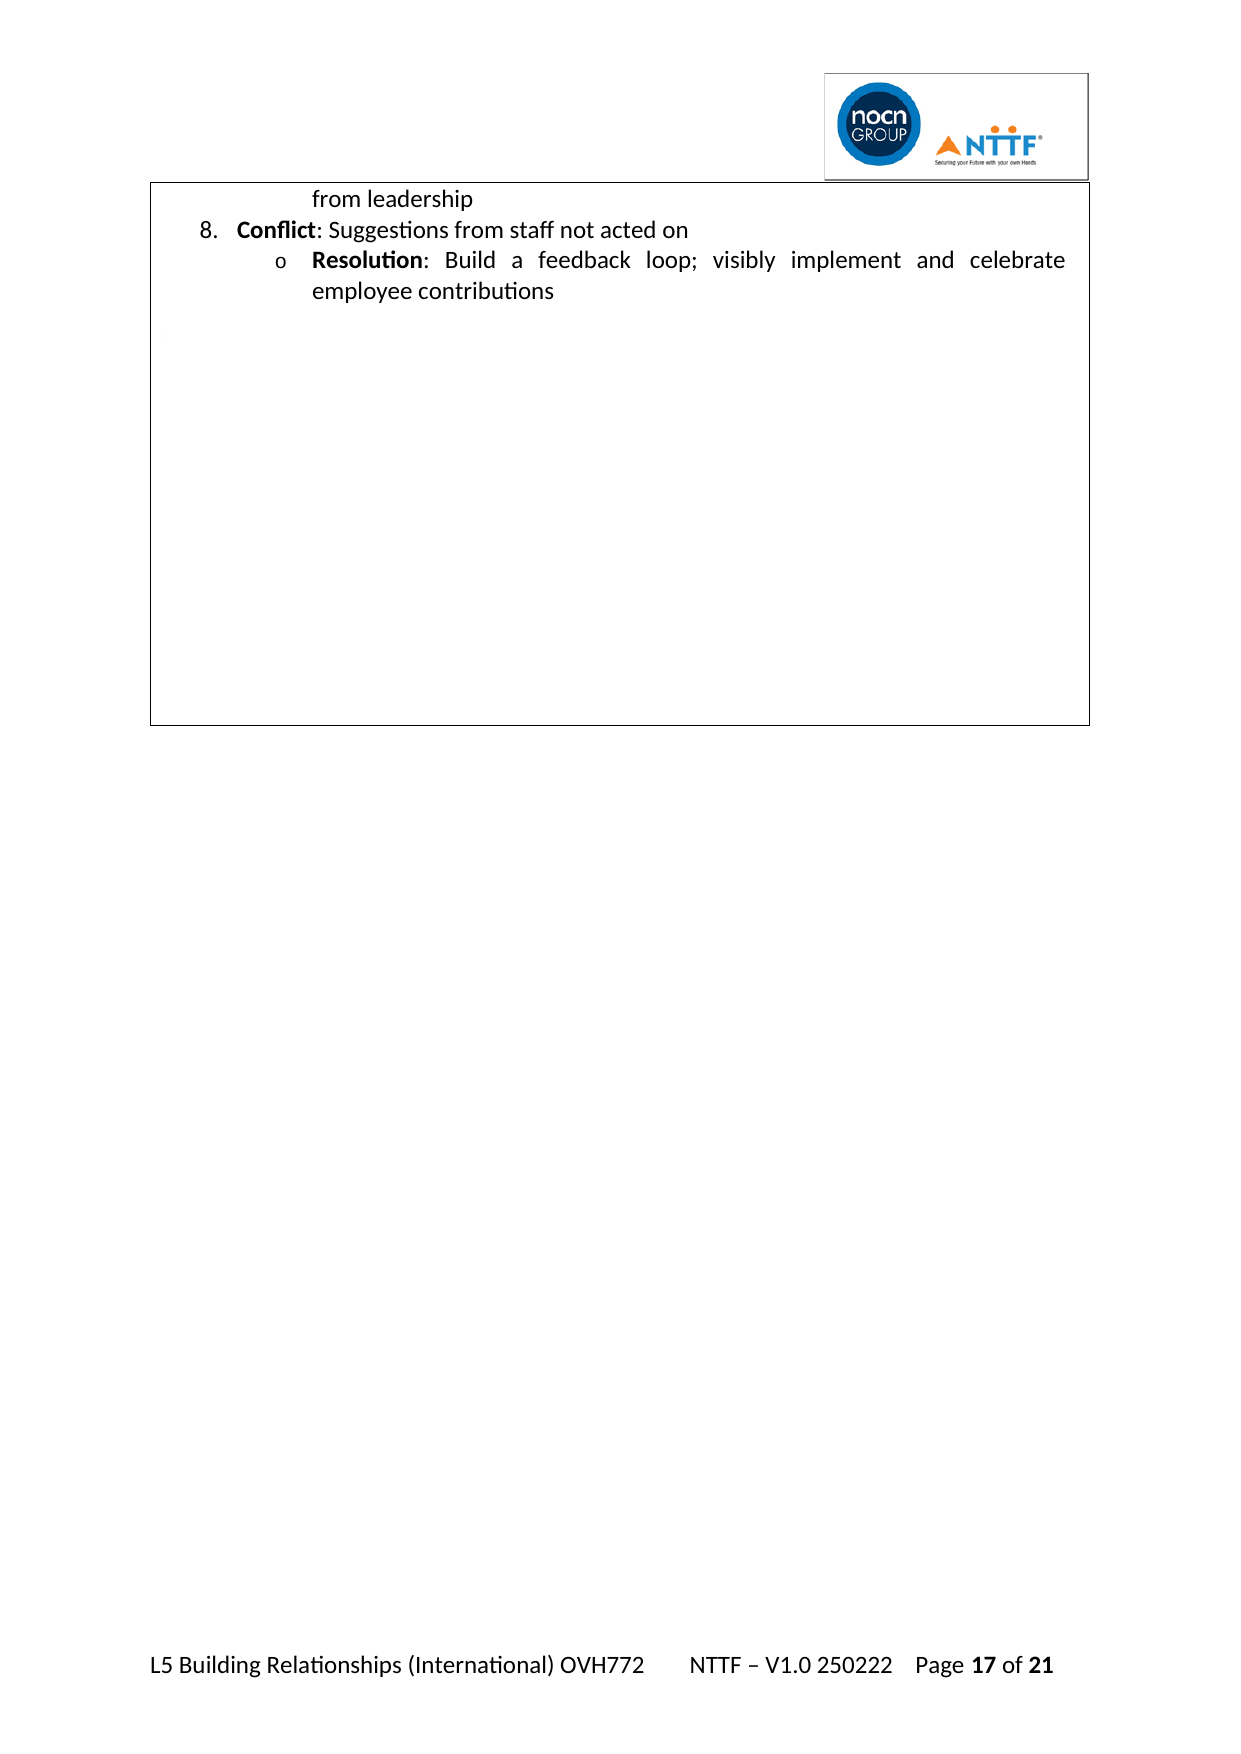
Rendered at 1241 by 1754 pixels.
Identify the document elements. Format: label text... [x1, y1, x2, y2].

picture [824, 73, 1091, 183]
